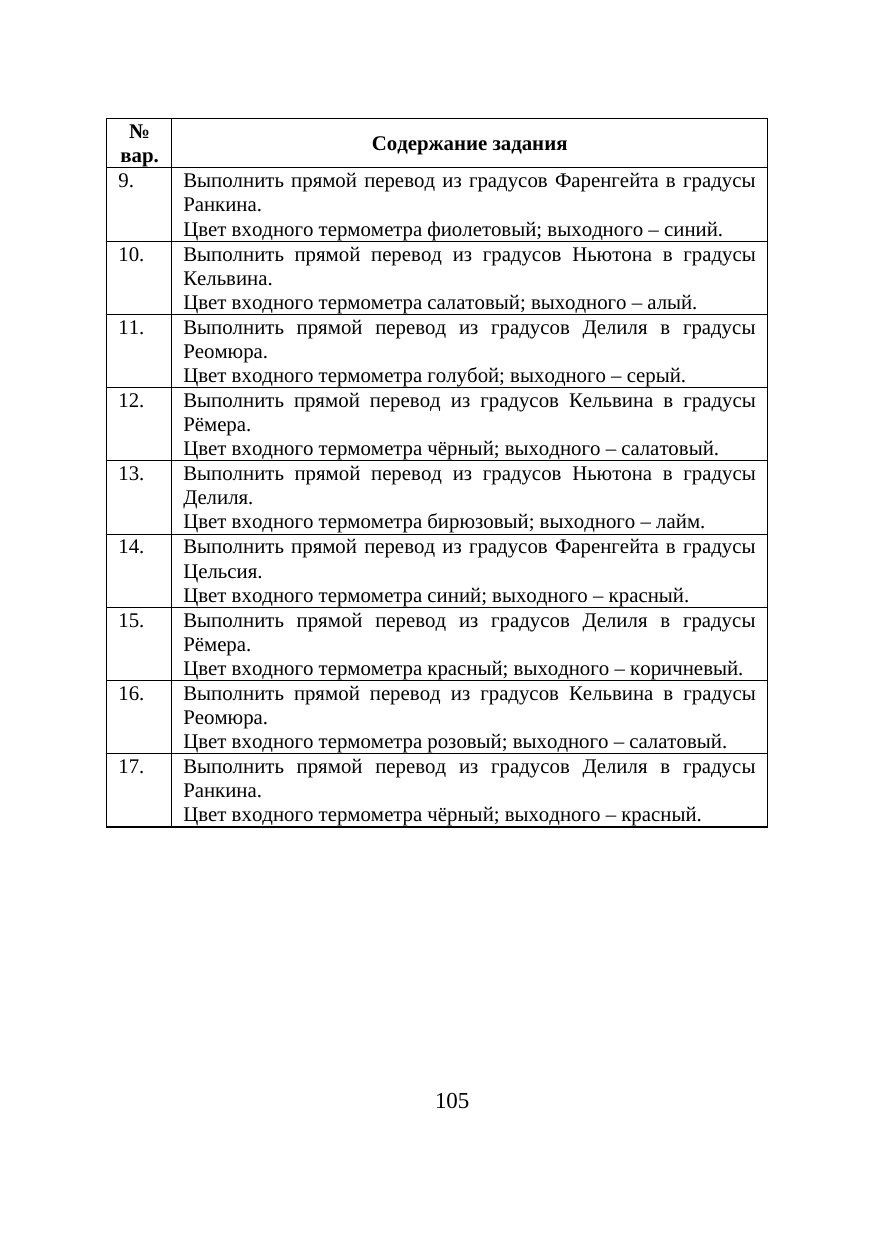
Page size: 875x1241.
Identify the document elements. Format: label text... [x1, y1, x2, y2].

table_cell 16. [107, 681, 171, 753]
table_cell 12. [107, 388, 171, 460]
table_cell 14. [107, 535, 171, 607]
table_cell Выполнить прямой перевод из градусов Ньютона в градусы Делиля. Цвет входного термометра бирюзовый; выходного – лайм. [172, 461, 767, 533]
table_cell Выполнить прямой перевод из градусов Кельвина в градусы Рёмера. Цвет входного термометра чёрный; выходного – салатовый. [172, 388, 767, 460]
table_cell Выполнить прямой перевод из градусов Кельвина в градусы Реомюра. Цвет входного термометра розовый; выходного – салатовый. [172, 681, 767, 753]
table_header № вар. [107, 119, 171, 167]
table_cell Выполнить прямой перевод из градусов Делиля в градусы Ранкина. Цвет входного термометра чёрный; выходного – красный. [172, 754, 767, 826]
table_header Содержание задания [172, 119, 767, 167]
table_cell Выполнить прямой перевод из градусов Делиля в градусы Реомюра. Цвет входного термометра голубой; выходного – серый. [172, 315, 767, 387]
table_cell 13. [107, 461, 171, 533]
table_cell 17. [107, 754, 171, 826]
table_cell Выполнить прямой перевод из градусов Фаренгейта в градусы Ранкина. Цвет входного термометра фиолетовый; выходного – синий. [172, 168, 767, 241]
table_cell Выполнить прямой перевод из градусов Ньютона в градусы Кельвина. Цвет входного термометра салатовый; выходного – алый. [172, 242, 767, 314]
table_cell 10. [107, 242, 171, 314]
table_cell 11. [107, 315, 171, 387]
table_cell 9. [107, 168, 171, 241]
table_cell Выполнить прямой перевод из градусов Делиля в градусы Рёмера. Цвет входного термометра красный; выходного – коричневый. [172, 608, 767, 680]
table_cell Выполнить прямой перевод из градусов Фаренгейта в градусы Цельсия. Цвет входного термометра синий; выходного – красный. [172, 535, 767, 607]
table_cell 15. [107, 608, 171, 680]
